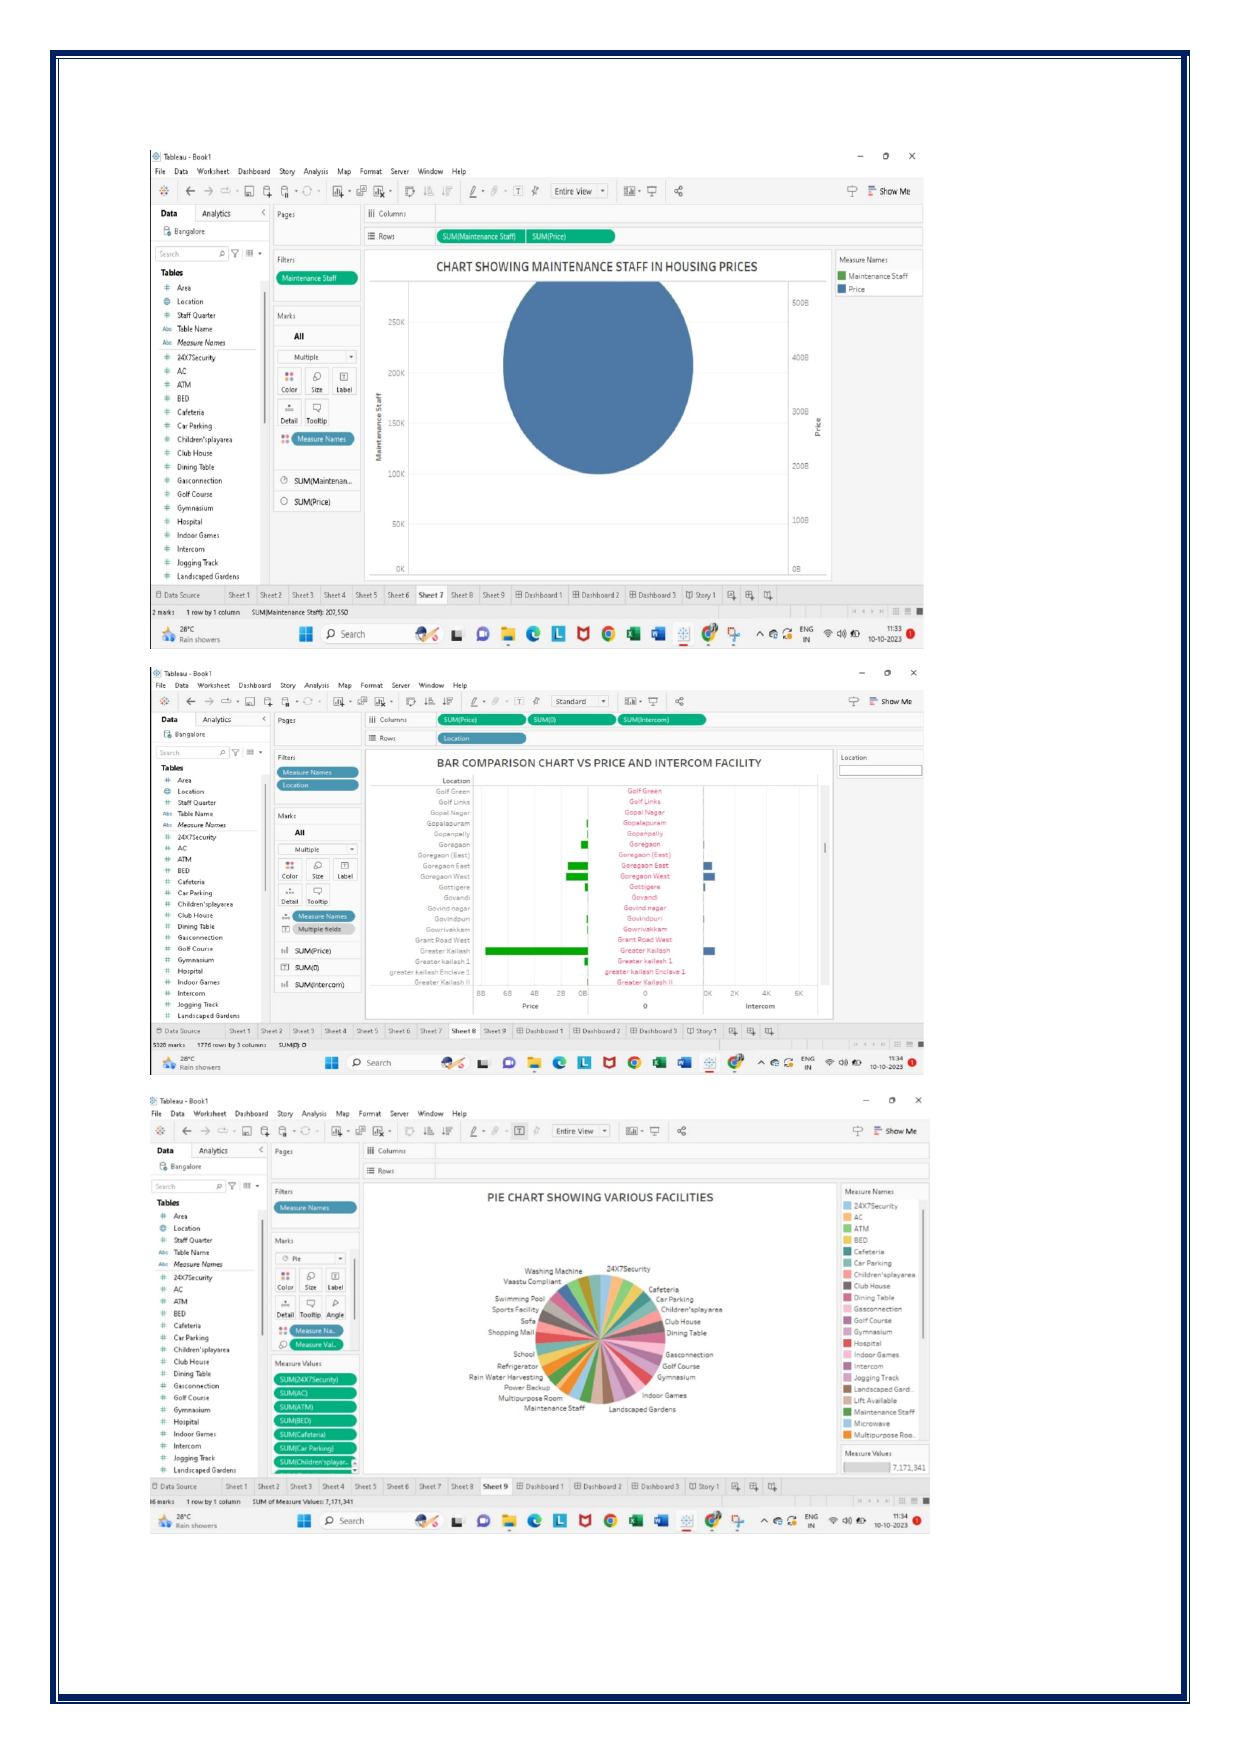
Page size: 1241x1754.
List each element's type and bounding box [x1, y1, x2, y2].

picture [150, 150, 924, 649]
picture [150, 1094, 930, 1534]
picture [150, 667, 924, 1075]
